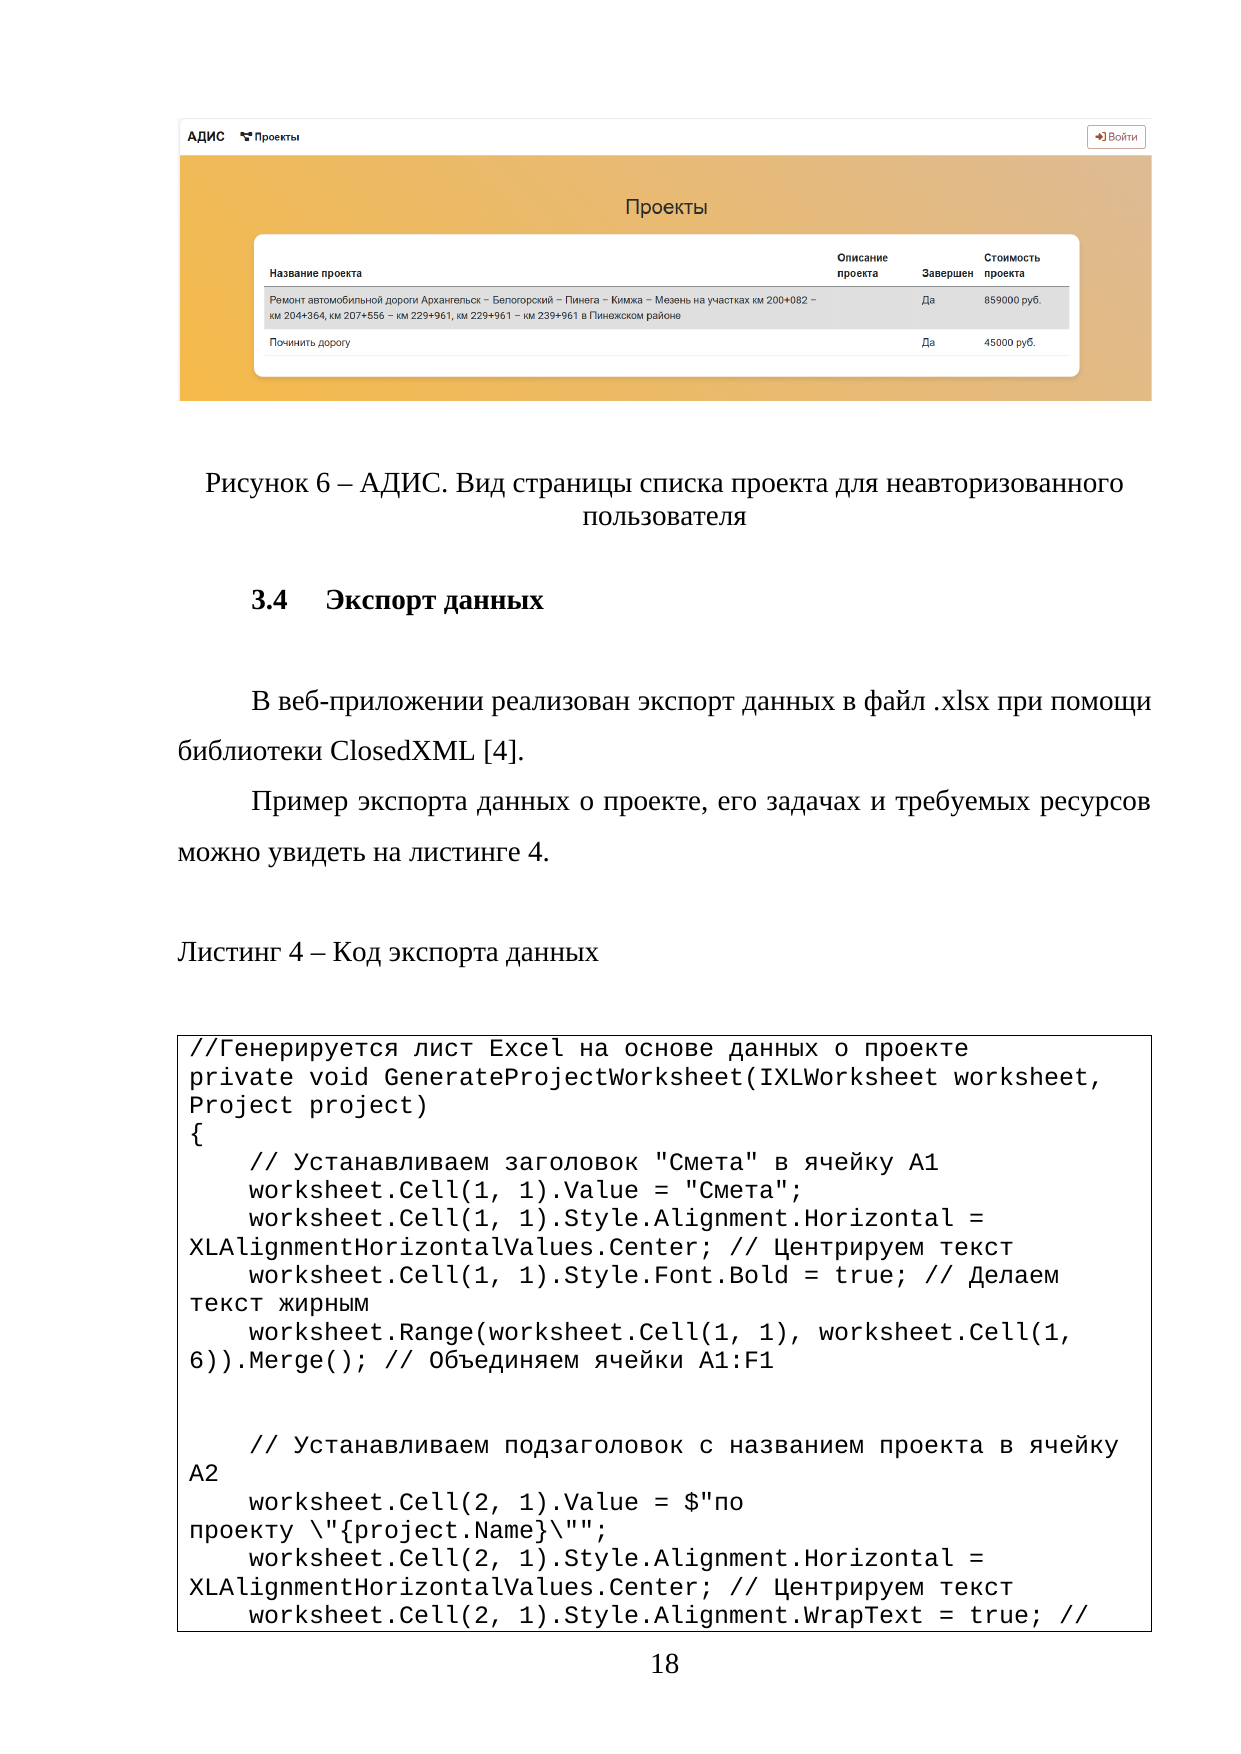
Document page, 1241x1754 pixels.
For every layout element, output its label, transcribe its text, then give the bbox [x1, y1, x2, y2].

text Рисунок 6 – АДИС. Вид страницы списка проекта для неавторизованного пользователя [177, 465, 1152, 532]
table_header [178, 1036, 1151, 1631]
text Пример экспорта данных о проекте, его задачах и требуемых ресурсов можно увидеть на листинге 4. [177, 783, 1152, 867]
picture [177, 118, 1152, 401]
text 3.4 Экспорт данных [177, 582, 1152, 616]
text В веб-приложении реализован экспорт данных в файл .xlsx при помощи библиотеки ClosedXML [4]. [177, 683, 1152, 767]
text Листинг 4 – Код экспорта данных [177, 934, 1152, 968]
